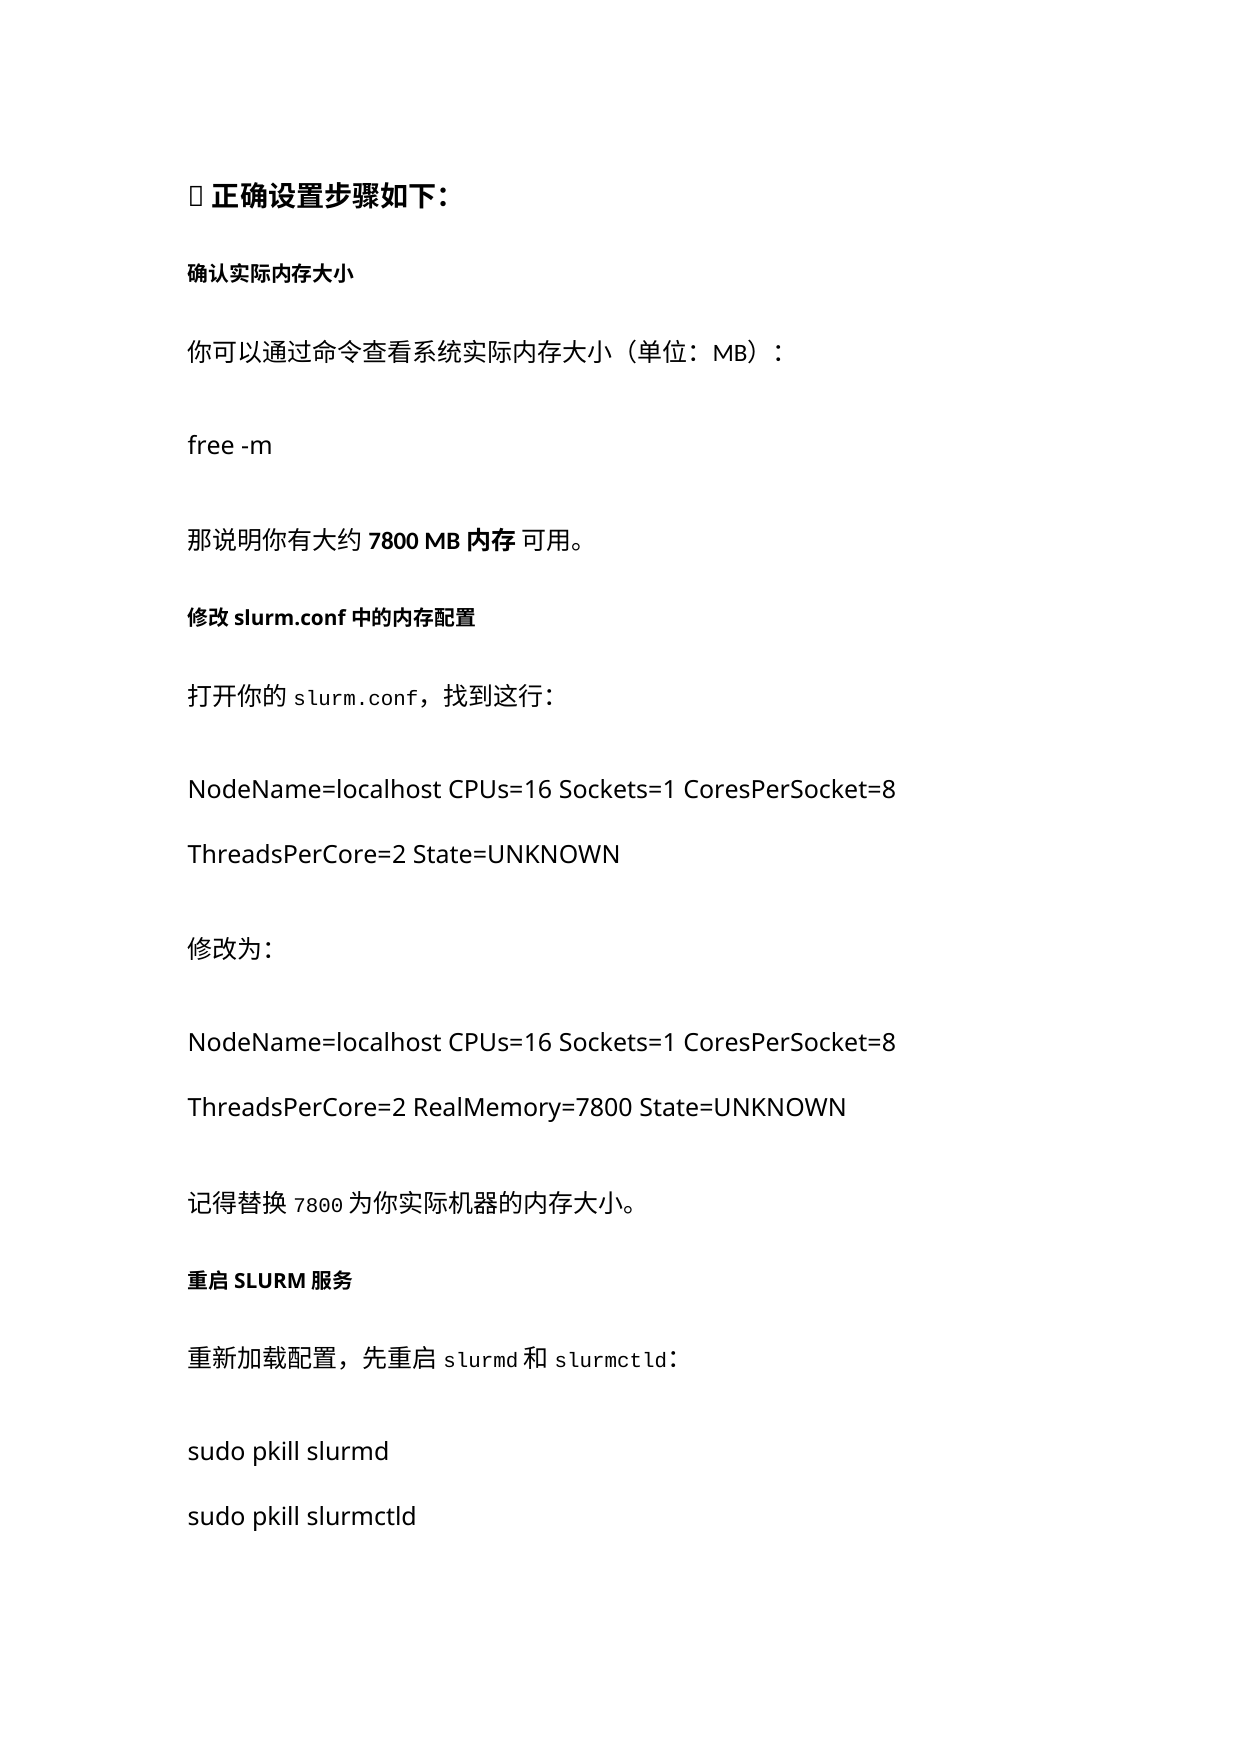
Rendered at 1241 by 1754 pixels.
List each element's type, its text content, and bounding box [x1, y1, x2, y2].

subtitle 修改 slurm.conf 中的内存配置 [187, 600, 1053, 633]
text 重新加载配置，先重启 slurmd 和 slurmctld： [187, 1324, 1053, 1389]
text 修改为： [187, 915, 1053, 980]
text 打开你的 slurm.conf，找到这行： [187, 662, 1053, 727]
text sudo pkill slurmctld [187, 1484, 1053, 1549]
text free -m [187, 412, 1053, 477]
text NodeName=localhost CPUs=16 Sockets=1 CoresPerSocket=8 ThreadsPerCore=2 RealMemory=7800 State=UNKNOWN [187, 1009, 1053, 1139]
text NodeName=localhost CPUs=16 Sockets=1 CoresPerSocket=8 ThreadsPerCore=2 State=UNKNOWN [187, 756, 1053, 886]
subtitle 重启 SLURM 服务 [187, 1263, 1053, 1295]
text 你可以通过命令查看系统实际内存大小（单位：MB）： [187, 318, 1053, 383]
text 记得替换 7800 为你实际机器的内存大小。 [187, 1169, 1053, 1234]
text sudo pkill slurmd [187, 1419, 1053, 1484]
text 那说明你有大约 7800 MB 内存 可用。 [187, 506, 1053, 571]
subtitle ✅ 正确设置步骤如下： [187, 162, 1053, 227]
subtitle 确认实际内存大小 [187, 256, 1053, 289]
